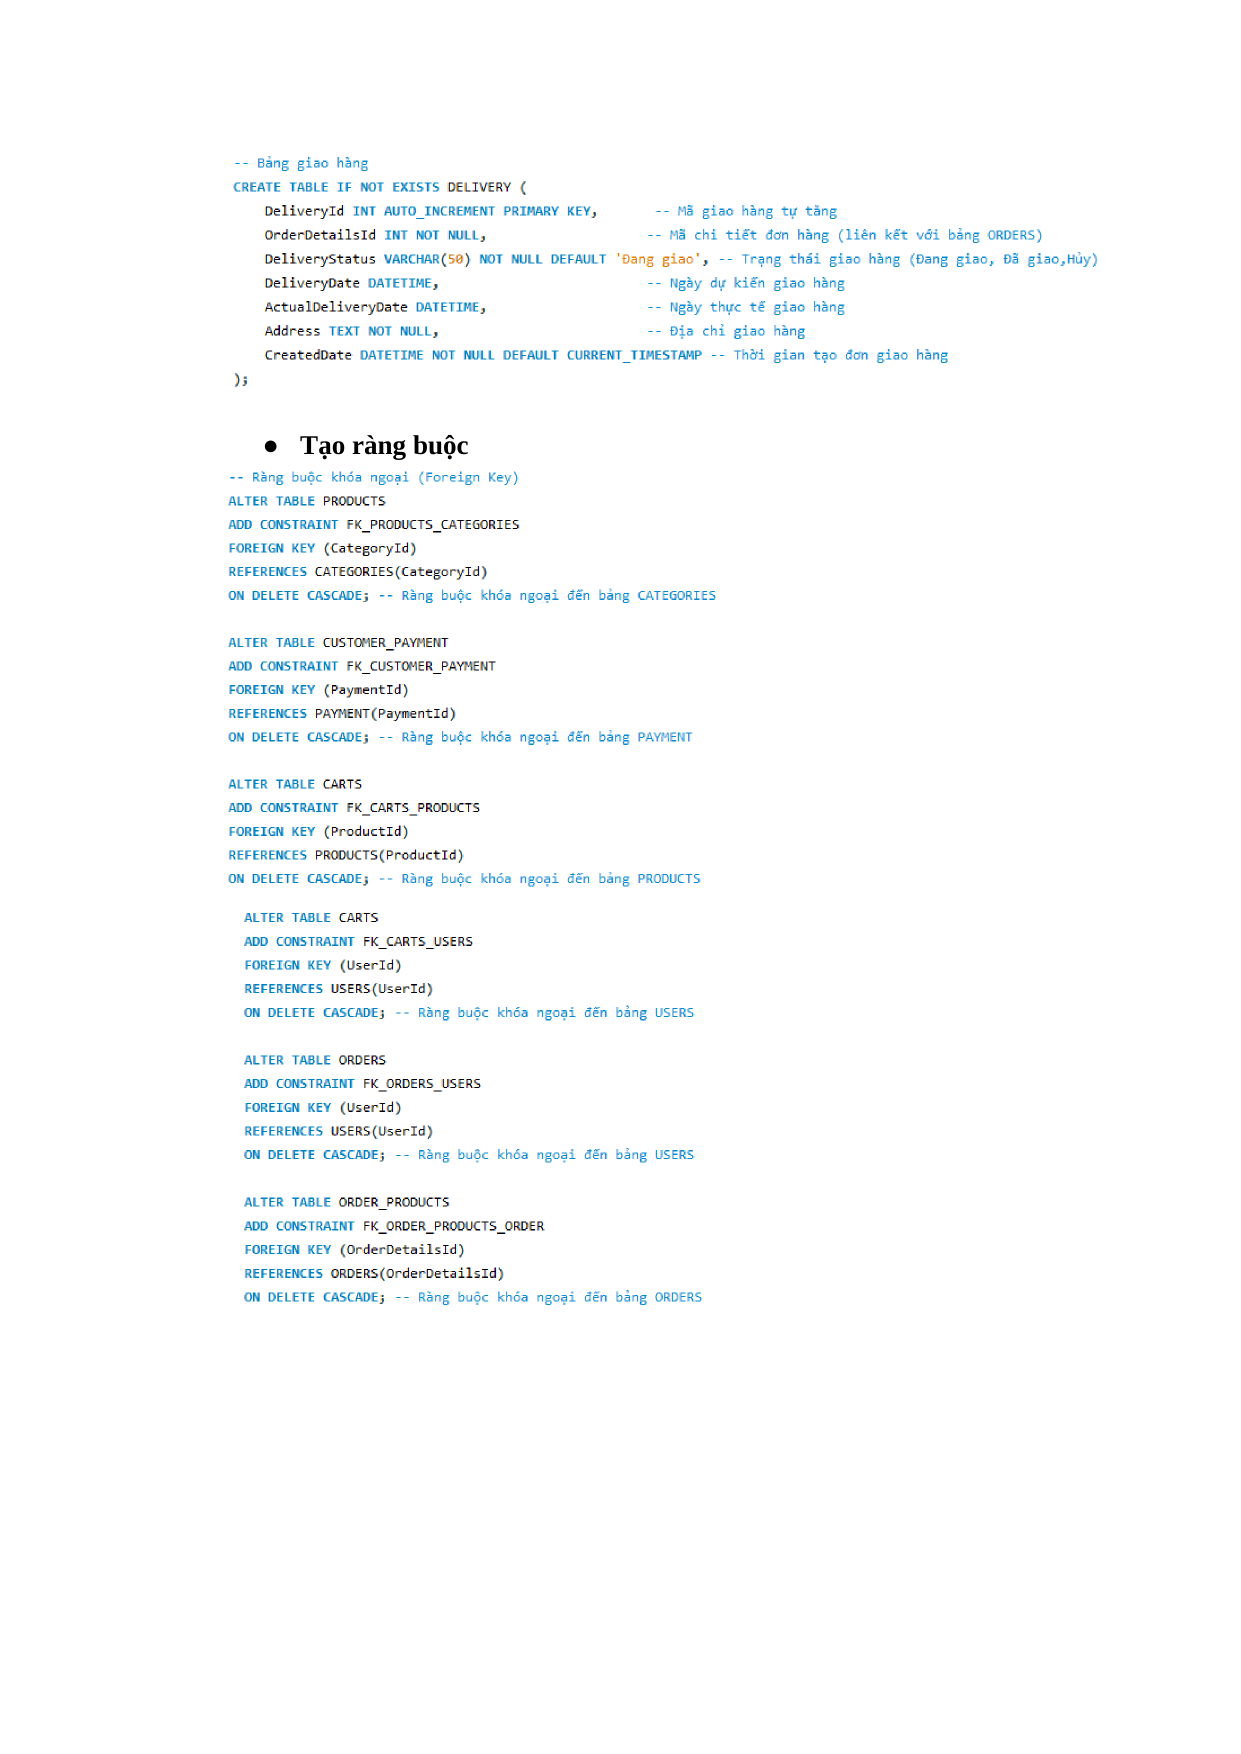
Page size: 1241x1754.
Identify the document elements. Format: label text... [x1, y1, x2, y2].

picture [225, 150, 1166, 390]
picture [223, 465, 1164, 894]
list Tạo ràng buộc [262, 429, 1090, 460]
picture [223, 897, 1164, 1321]
